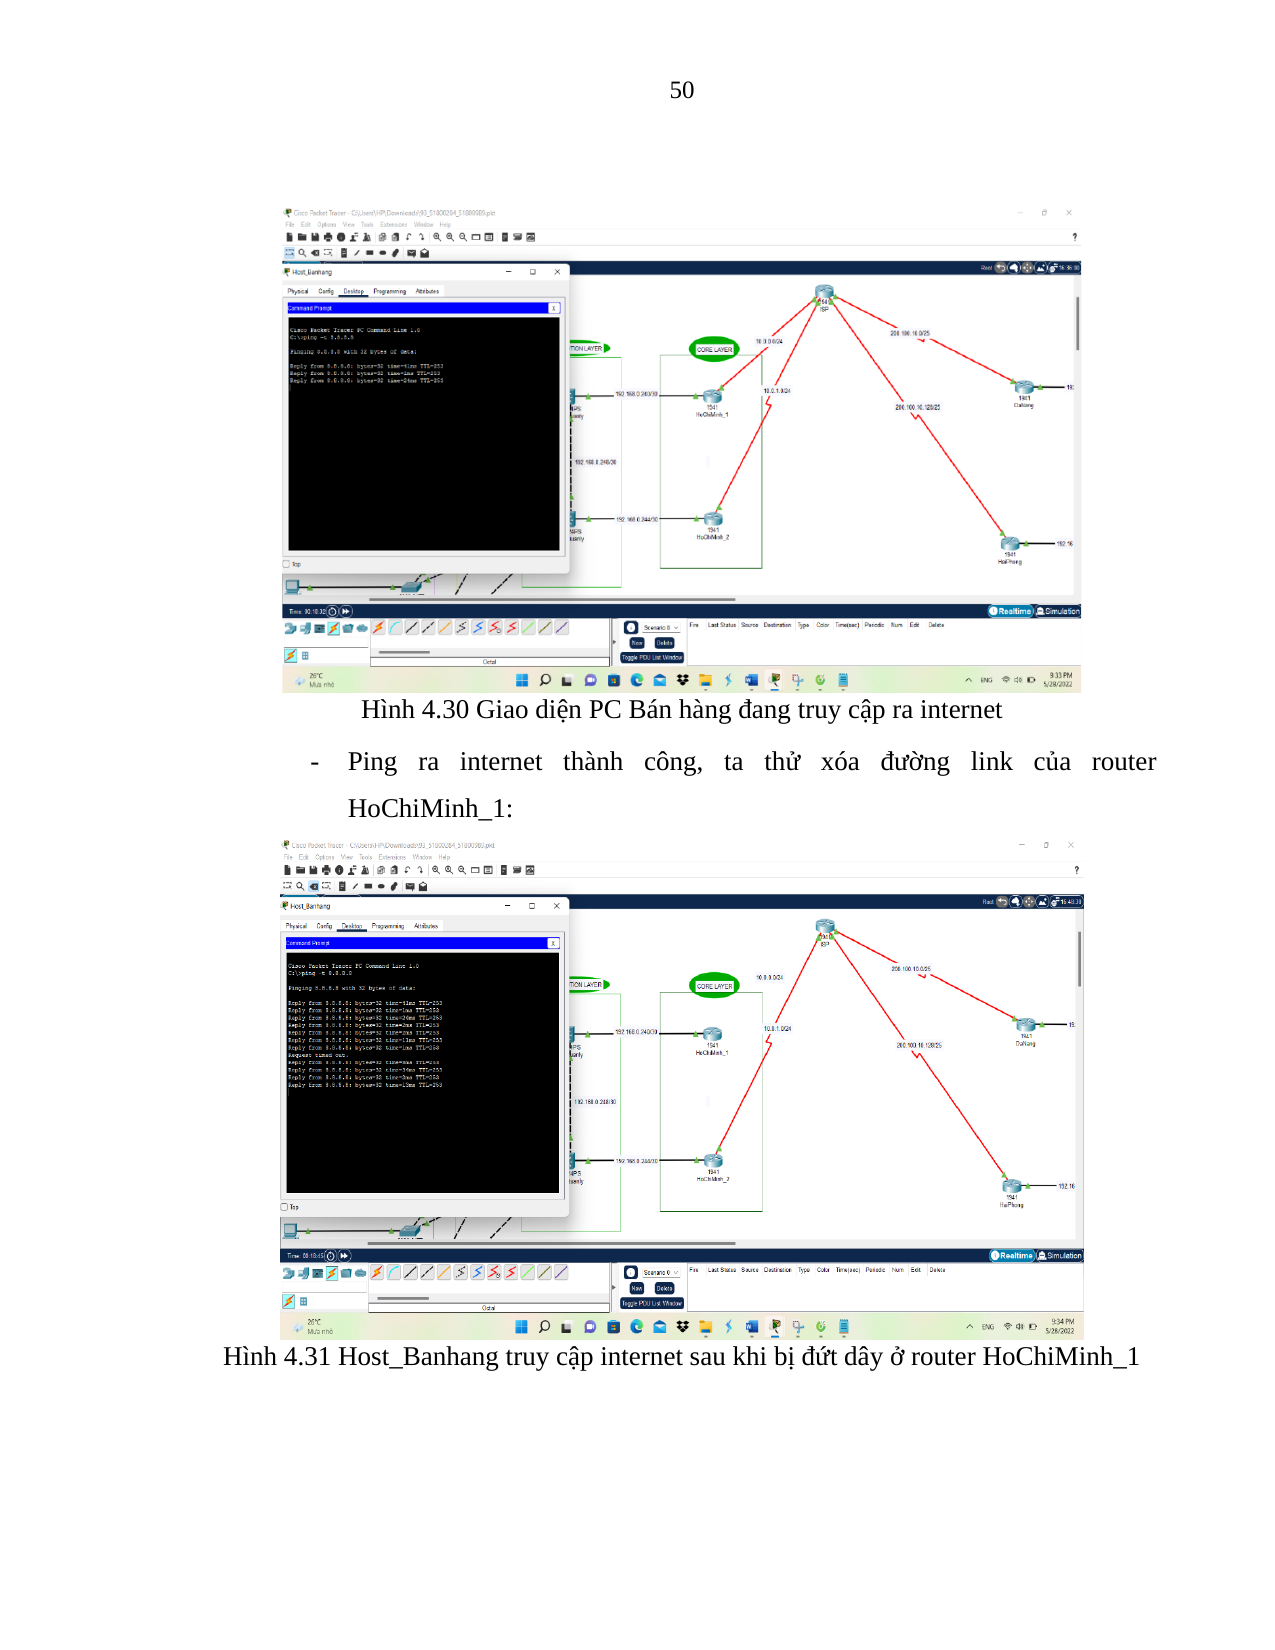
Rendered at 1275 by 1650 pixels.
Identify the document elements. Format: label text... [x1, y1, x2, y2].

list Ping ra internet thành công, ta thử xóa đường link của router HoChiMinh_1: [310, 745, 1157, 823]
picture [280, 838, 1084, 1340]
picture [282, 206, 1082, 693]
